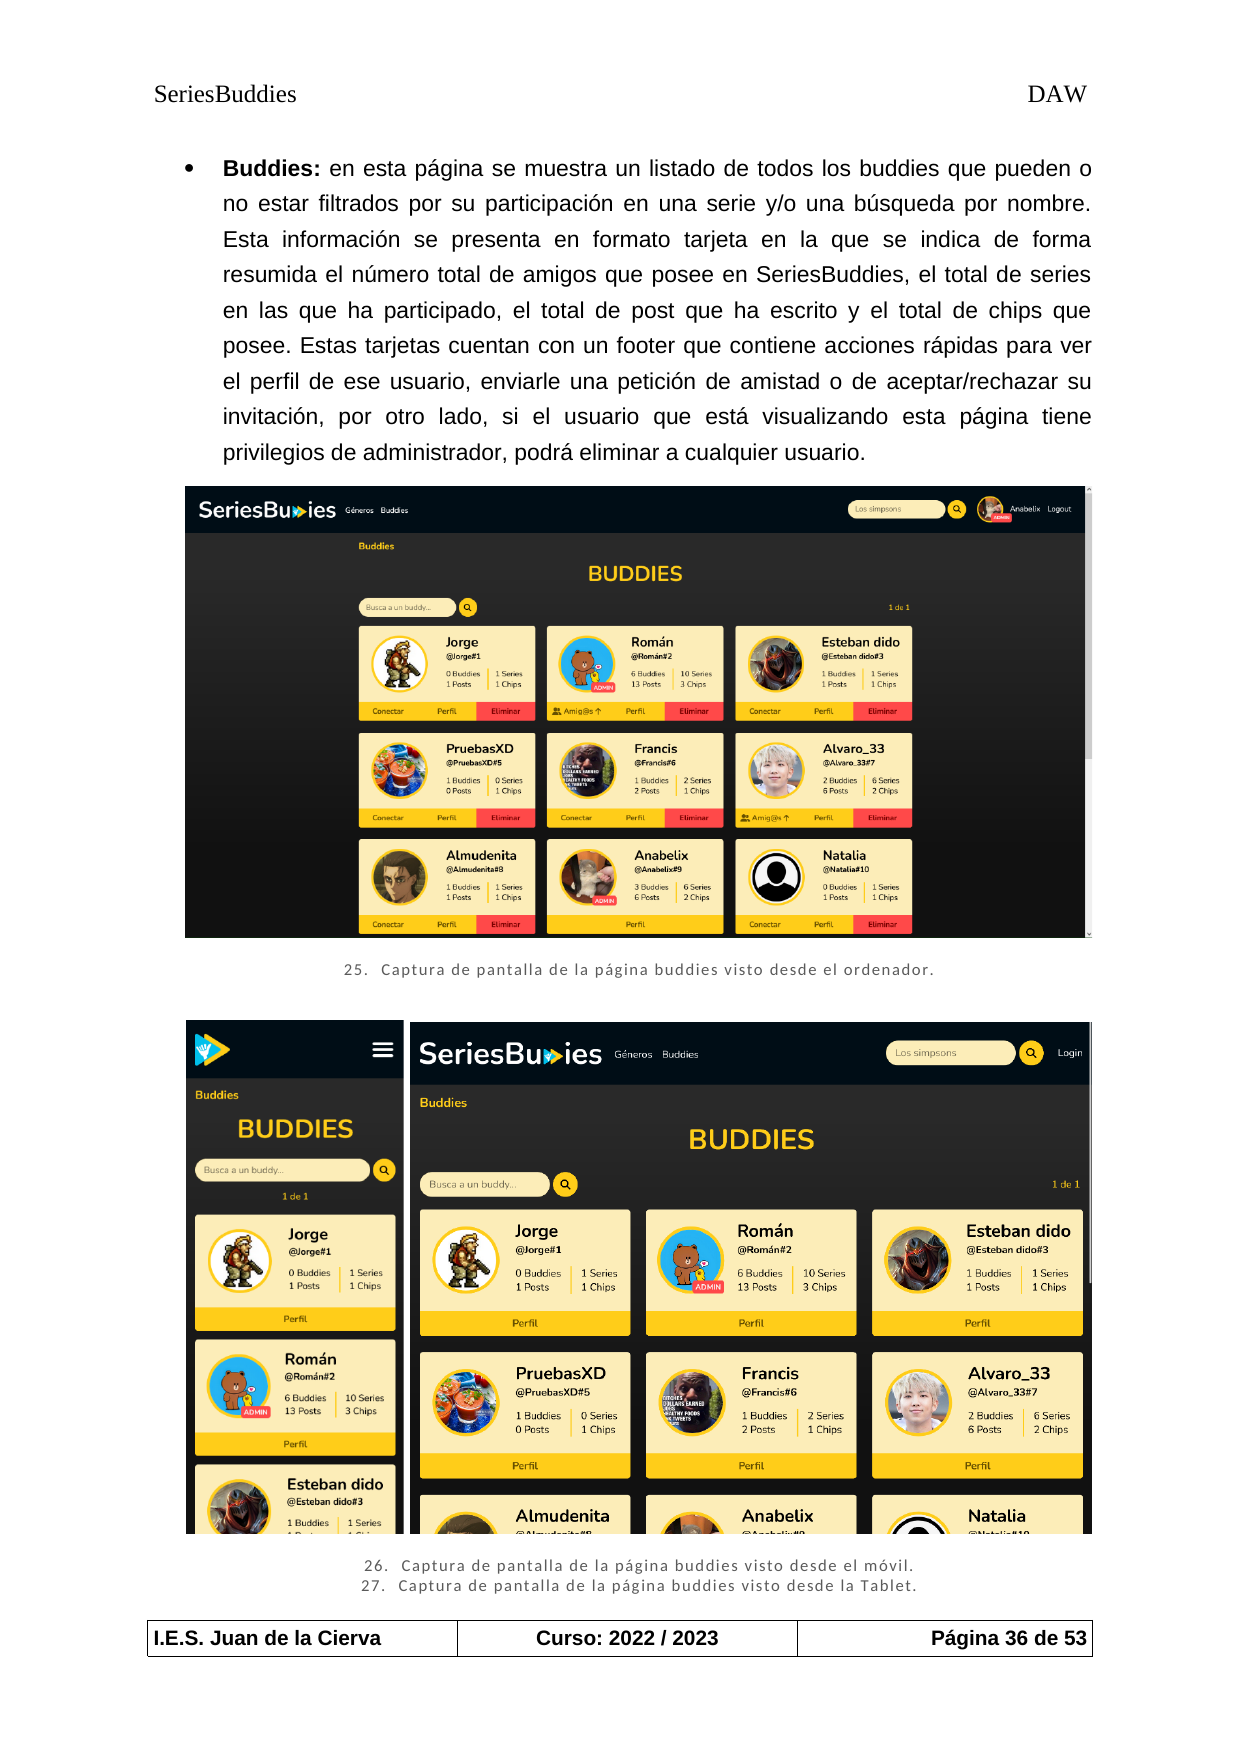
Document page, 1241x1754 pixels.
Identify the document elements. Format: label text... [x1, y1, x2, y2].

subtitle Captura de pantalla de la página buddies visto desde el ordenador. [185, 959, 1093, 980]
subtitle Captura de pantalla de la página buddies visto desde la Tablet. [185, 1575, 1093, 1596]
picture [186, 1020, 404, 1534]
picture [185, 486, 1093, 938]
picture [410, 1022, 1092, 1534]
list Buddies: en esta página se muestra un listado de todos los buddies que pueden o no estar filtrados por su participación en una serie y/o una búsqueda por nombre. Esta información se presenta en formato tarjeta en la que se indica de forma resumida el número total de amigos que posee en SeriesBuddies, el total de series en las que ha participado, el total de post que ha escrito y el total de chips que posee. Estas tarjetas cuentan con un footer que contiene acciones rápidas para ver el perfil de ese usuario, enviarle una petición de amistad o de aceptar/rechazar su invitación, por otro lado, si el usuario que está visualizando esta página tiene privilegios de administrador, podrá eliminar a cualquier usuario. [185, 154, 1093, 465]
subtitle Captura de pantalla de la página buddies visto desde el móvil. [185, 1555, 1093, 1575]
